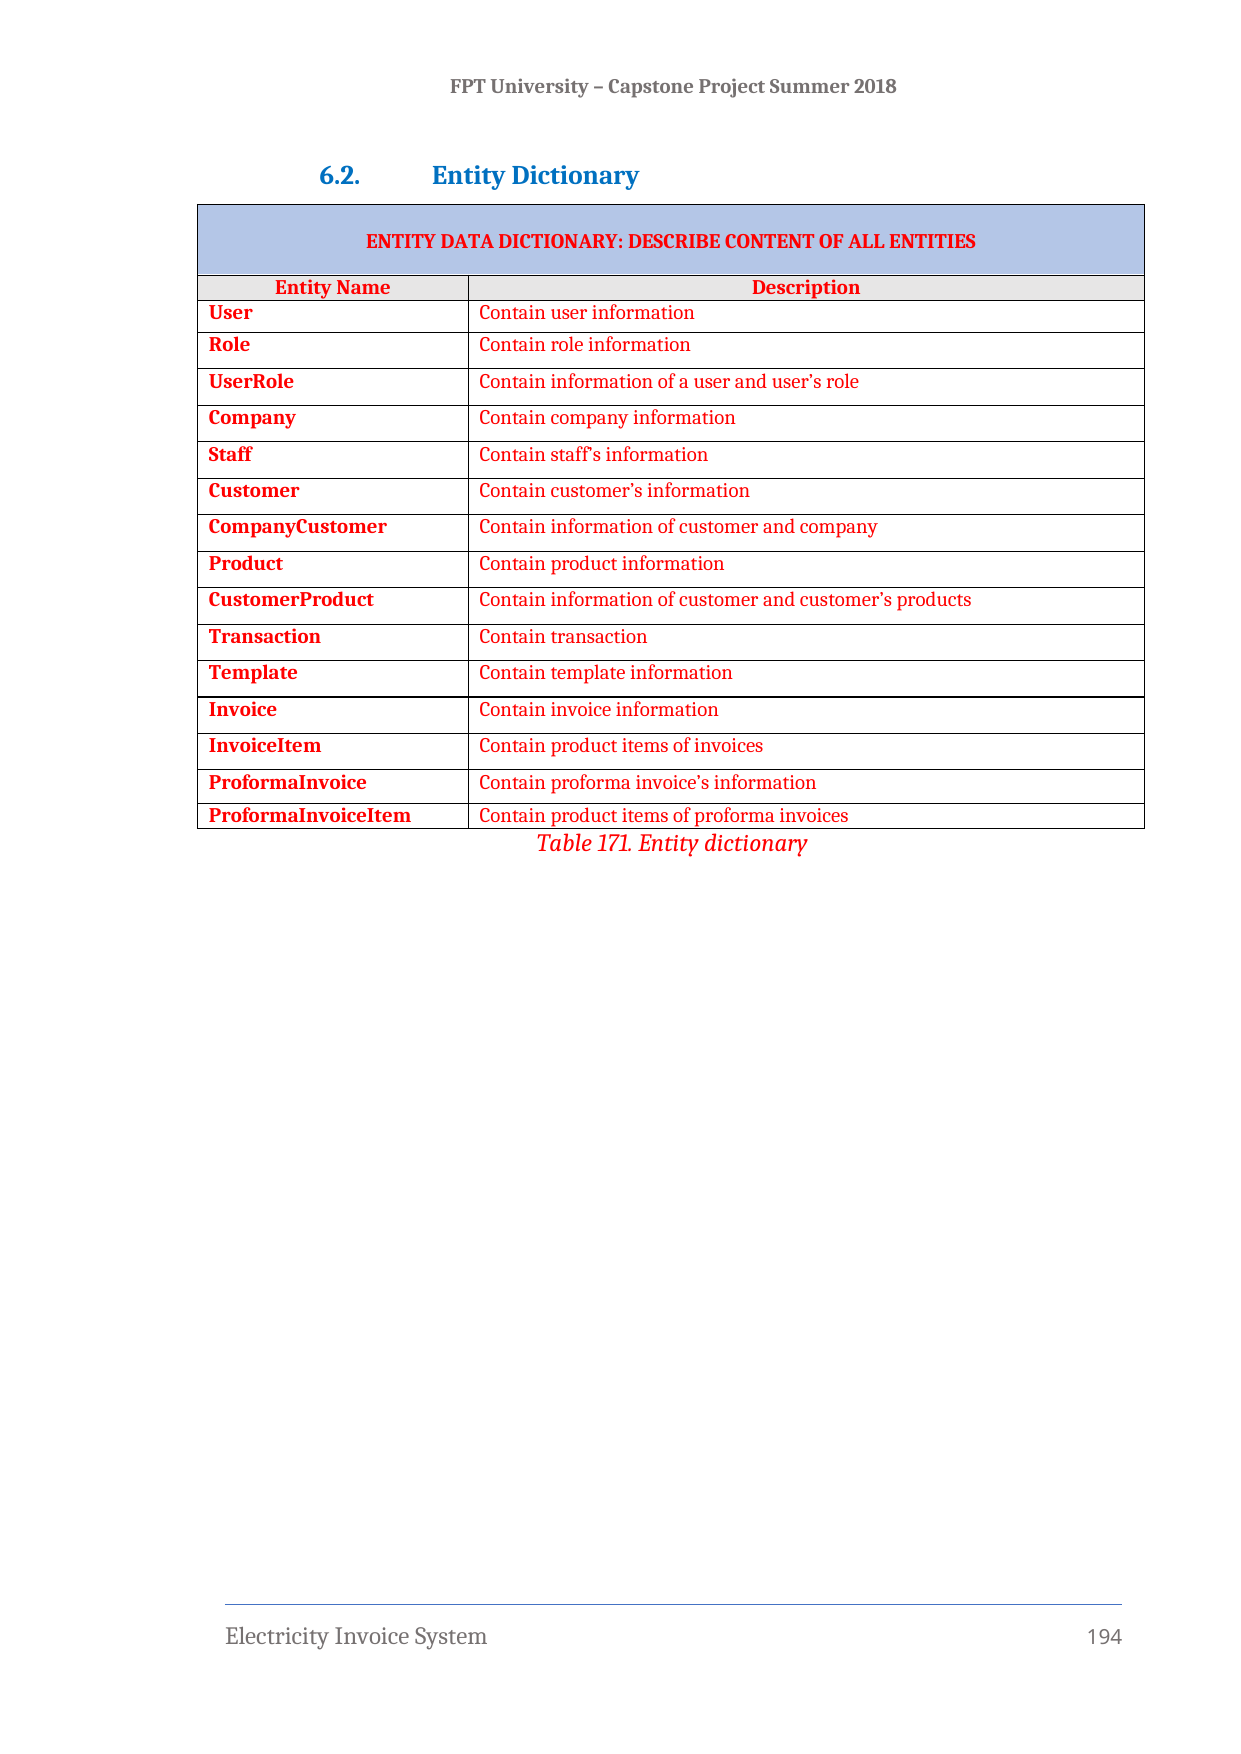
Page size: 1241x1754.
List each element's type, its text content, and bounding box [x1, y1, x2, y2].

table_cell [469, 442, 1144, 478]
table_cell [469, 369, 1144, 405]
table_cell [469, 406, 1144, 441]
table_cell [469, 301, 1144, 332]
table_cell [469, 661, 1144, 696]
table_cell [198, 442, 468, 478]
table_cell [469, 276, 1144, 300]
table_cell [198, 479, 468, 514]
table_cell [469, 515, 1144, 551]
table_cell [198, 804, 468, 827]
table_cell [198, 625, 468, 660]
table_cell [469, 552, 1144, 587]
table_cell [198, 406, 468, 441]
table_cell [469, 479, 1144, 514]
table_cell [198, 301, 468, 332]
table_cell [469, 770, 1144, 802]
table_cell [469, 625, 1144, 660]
list Entity Dictionary [319, 160, 1122, 191]
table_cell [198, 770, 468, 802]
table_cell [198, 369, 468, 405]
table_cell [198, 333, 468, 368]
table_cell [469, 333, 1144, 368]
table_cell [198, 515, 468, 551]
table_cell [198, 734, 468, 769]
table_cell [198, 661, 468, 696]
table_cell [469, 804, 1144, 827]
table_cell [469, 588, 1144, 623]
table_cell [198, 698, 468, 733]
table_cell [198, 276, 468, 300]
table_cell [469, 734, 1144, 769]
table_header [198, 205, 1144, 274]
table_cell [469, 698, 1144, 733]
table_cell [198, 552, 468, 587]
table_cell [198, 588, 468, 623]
